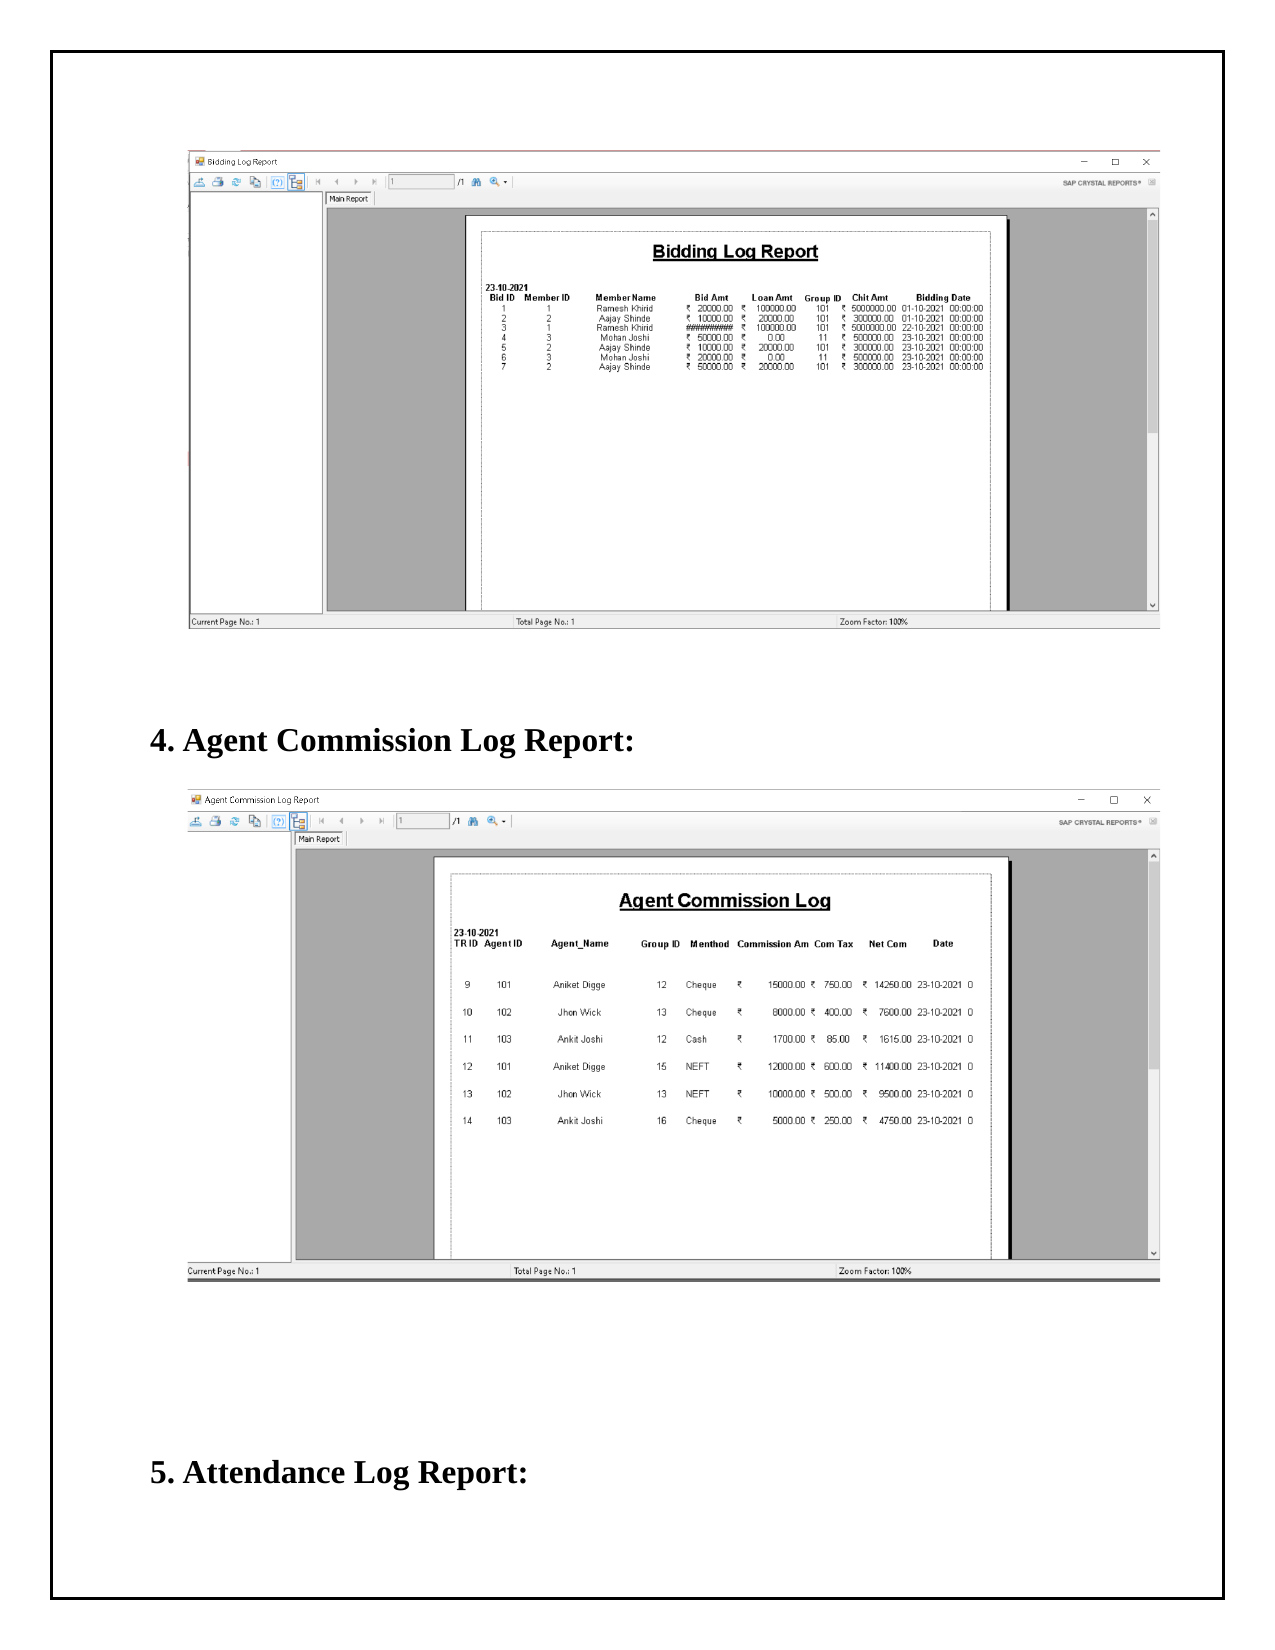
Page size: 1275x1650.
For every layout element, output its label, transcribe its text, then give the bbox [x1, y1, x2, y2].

picture [187, 150, 1160, 629]
list Attendance Log Report: [150, 1453, 1125, 1491]
list Agent Commission Log Report: [150, 720, 1125, 758]
picture [187, 784, 1160, 1282]
